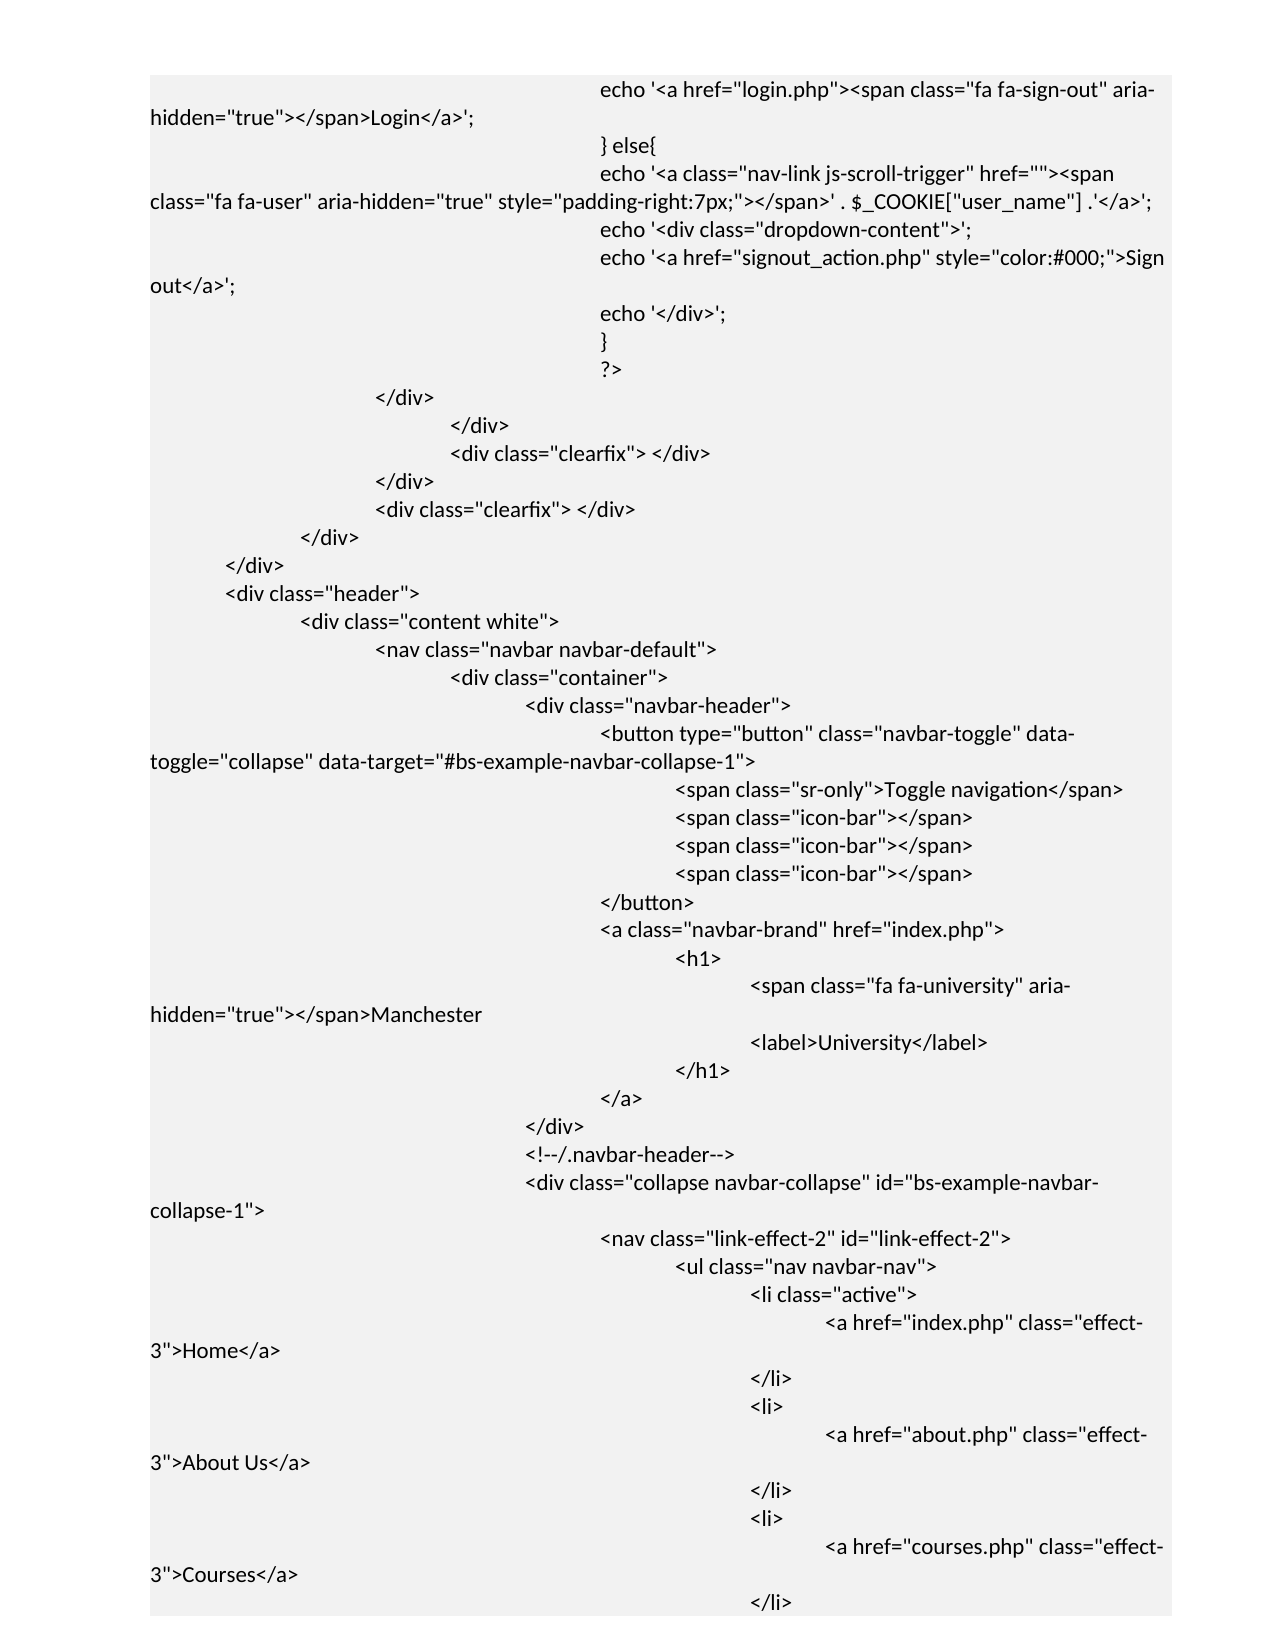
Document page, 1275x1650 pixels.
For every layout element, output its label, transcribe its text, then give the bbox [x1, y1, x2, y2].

text <li> [150, 1392, 1172, 1420]
text <li class="active"> [150, 1280, 1172, 1308]
text <div class="clearfix"> </div> [150, 439, 1172, 467]
text <a href="courses.php" class="effect-3">Courses</a> [150, 1532, 1172, 1588]
text <label>University</label> [150, 1028, 1172, 1056]
text </div> [150, 383, 1172, 411]
text </div> [150, 551, 1172, 579]
text <div class="header"> [150, 579, 1172, 607]
text echo '<a class="nav-link js-scroll-trigger" href=""><span class="fa fa-user" aria-hidden="true" style="padding-right:7px;"></span>' . $_COOKIE["user_name"] .'</a>'; [150, 159, 1172, 215]
text <span class="sr-only">Toggle navigation</span> [150, 776, 1172, 803]
text </li> [150, 1364, 1172, 1392]
text <ul class="nav navbar-nav"> [150, 1252, 1172, 1280]
text <a href="about.php" class="effect-3">About Us</a> [150, 1420, 1172, 1476]
text <nav class="link-effect-2" id="link-effect-2"> [150, 1224, 1172, 1252]
text <div class="collapse navbar-collapse" id="bs-example-navbar-collapse-1"> [150, 1168, 1172, 1224]
text </h1> [150, 1056, 1172, 1084]
text </a> [150, 1084, 1172, 1112]
text echo '</div>'; [150, 299, 1172, 327]
text </div> [150, 411, 1172, 439]
text <div class="container"> [150, 663, 1172, 691]
text </li> [150, 1476, 1172, 1504]
text </div> [150, 1112, 1172, 1140]
text <span class="icon-bar"></span> [150, 859, 1172, 888]
text <div class="clearfix"> </div> [150, 495, 1172, 523]
text <span class="icon-bar"></span> [150, 832, 1172, 859]
text <a class="navbar-brand" href="index.php"> [150, 916, 1172, 944]
text echo '<a href="login.php"><span class="fa fa-sign-out" aria-hidden="true"></span>Login</a>'; [150, 75, 1172, 131]
text <h1> [150, 944, 1172, 972]
text </div> [150, 523, 1172, 551]
text <button type="button" class="navbar-toggle" data-toggle="collapse" data-target="#bs-example-navbar-collapse-1"> [150, 719, 1172, 776]
text echo '<div class="dropdown-content">'; [150, 215, 1172, 243]
text ?> [150, 355, 1172, 383]
text <nav class="navbar navbar-default"> [150, 635, 1172, 663]
text } [150, 327, 1172, 355]
text <div class="content white"> [150, 607, 1172, 635]
text <div class="navbar-header"> [150, 691, 1172, 719]
text </button> [150, 888, 1172, 916]
text <span class="icon-bar"></span> [150, 803, 1172, 832]
text <li> [150, 1504, 1172, 1532]
text <span class="fa fa-university" aria-hidden="true"></span>Manchester [150, 972, 1172, 1028]
text </div> [150, 467, 1172, 495]
text <a href="index.php" class="effect-3">Home</a> [150, 1308, 1172, 1364]
text echo '<a href="signout_action.php" style="color:#000;">Sign out</a>'; [150, 243, 1172, 299]
text </li> [150, 1588, 1172, 1616]
text <!--/.navbar-header--> [150, 1140, 1172, 1168]
text } else{ [150, 131, 1172, 159]
